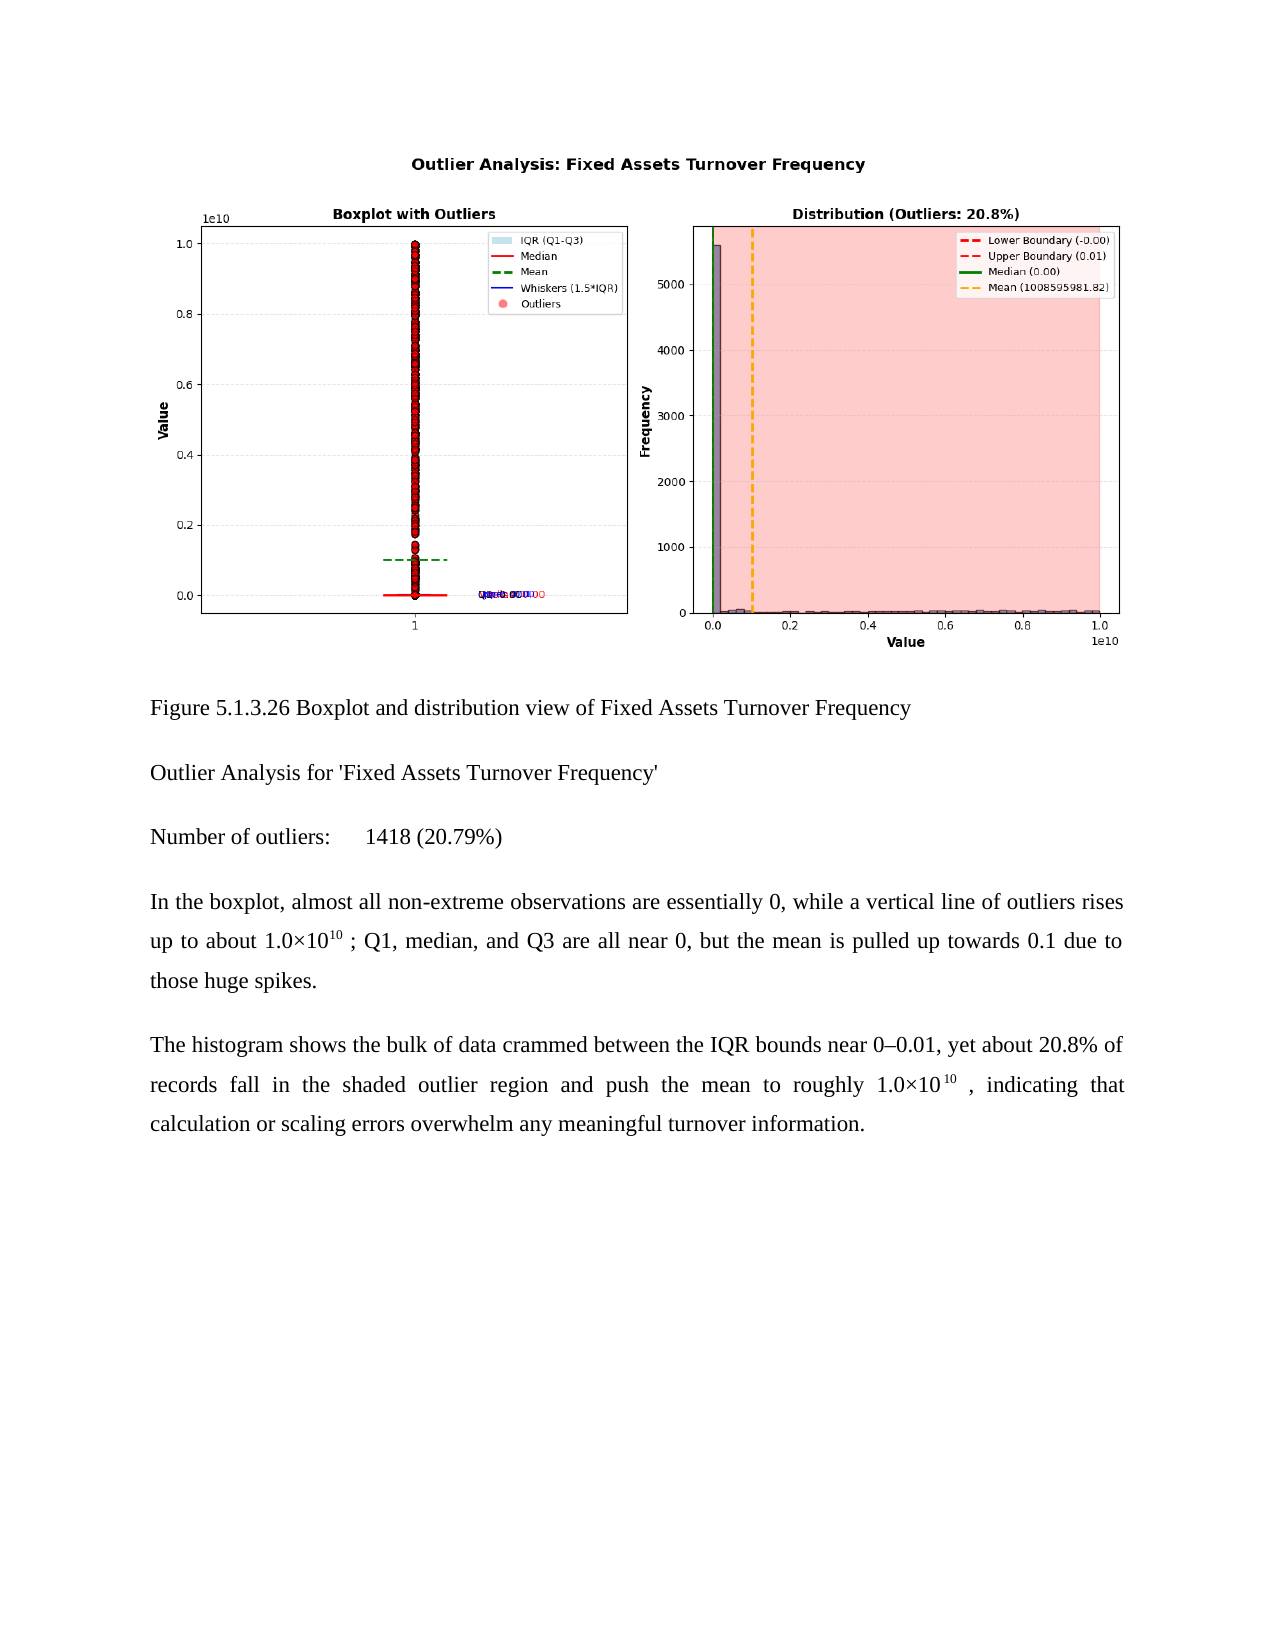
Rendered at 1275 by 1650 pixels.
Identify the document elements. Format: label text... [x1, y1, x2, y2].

text Figure 5.1.3.26 Boxplot and distribution view of Fixed Assets Turnover Frequency [150, 694, 1125, 721]
picture [150, 150, 1125, 657]
text The histogram shows the bulk of data crammed between the IQR bounds near 0–0.01, yet about 20.8% of records fall in the shaded outlier region and push the mean to roughly 1.0×1010 , indicating that calculation or scaling errors overwhelm any meaningful turnover information. [150, 1031, 1125, 1137]
text Outlier Analysis for 'Fixed Assets Turnover Frequency' [150, 759, 1125, 785]
text Number of outliers: 1418 (20.79%) [150, 823, 1125, 850]
text In the boxplot, almost all non‑extreme observations are essentially 0, while a vertical line of outliers rises up to about 1.0×1010 ; Q1, median, and Q3 are all near 0, but the mean is pulled up towards 0.1 due to those huge spikes. [150, 888, 1125, 993]
